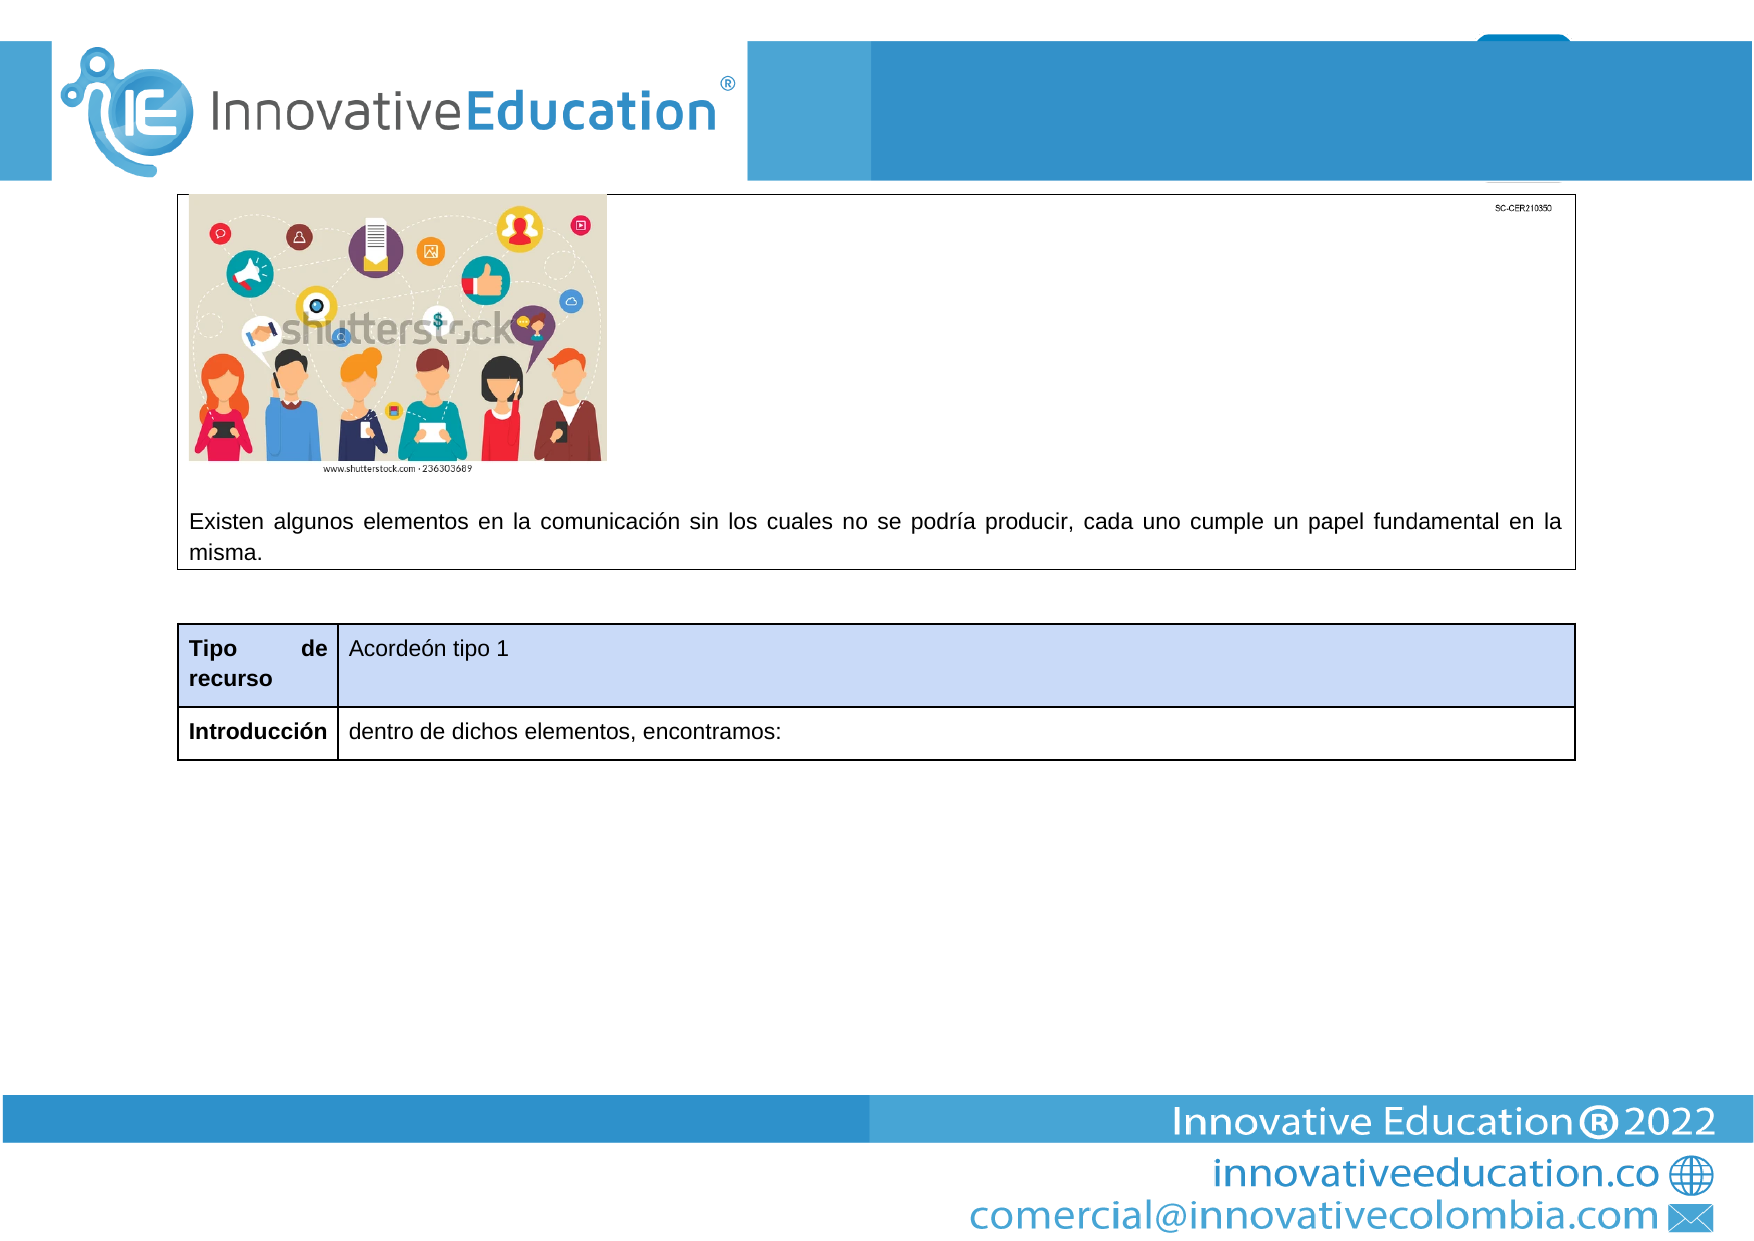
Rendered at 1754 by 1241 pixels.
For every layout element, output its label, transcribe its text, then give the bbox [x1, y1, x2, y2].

table_cell dentro de dichos elementos, encontramos: [339, 708, 1574, 759]
table_cell Introducción [179, 708, 337, 759]
picture [2, 1093, 1754, 1239]
picture [0, 28, 1752, 475]
table_header Acordeón tipo 1 [339, 625, 1574, 706]
table_header Tipo de recurso [179, 625, 337, 706]
